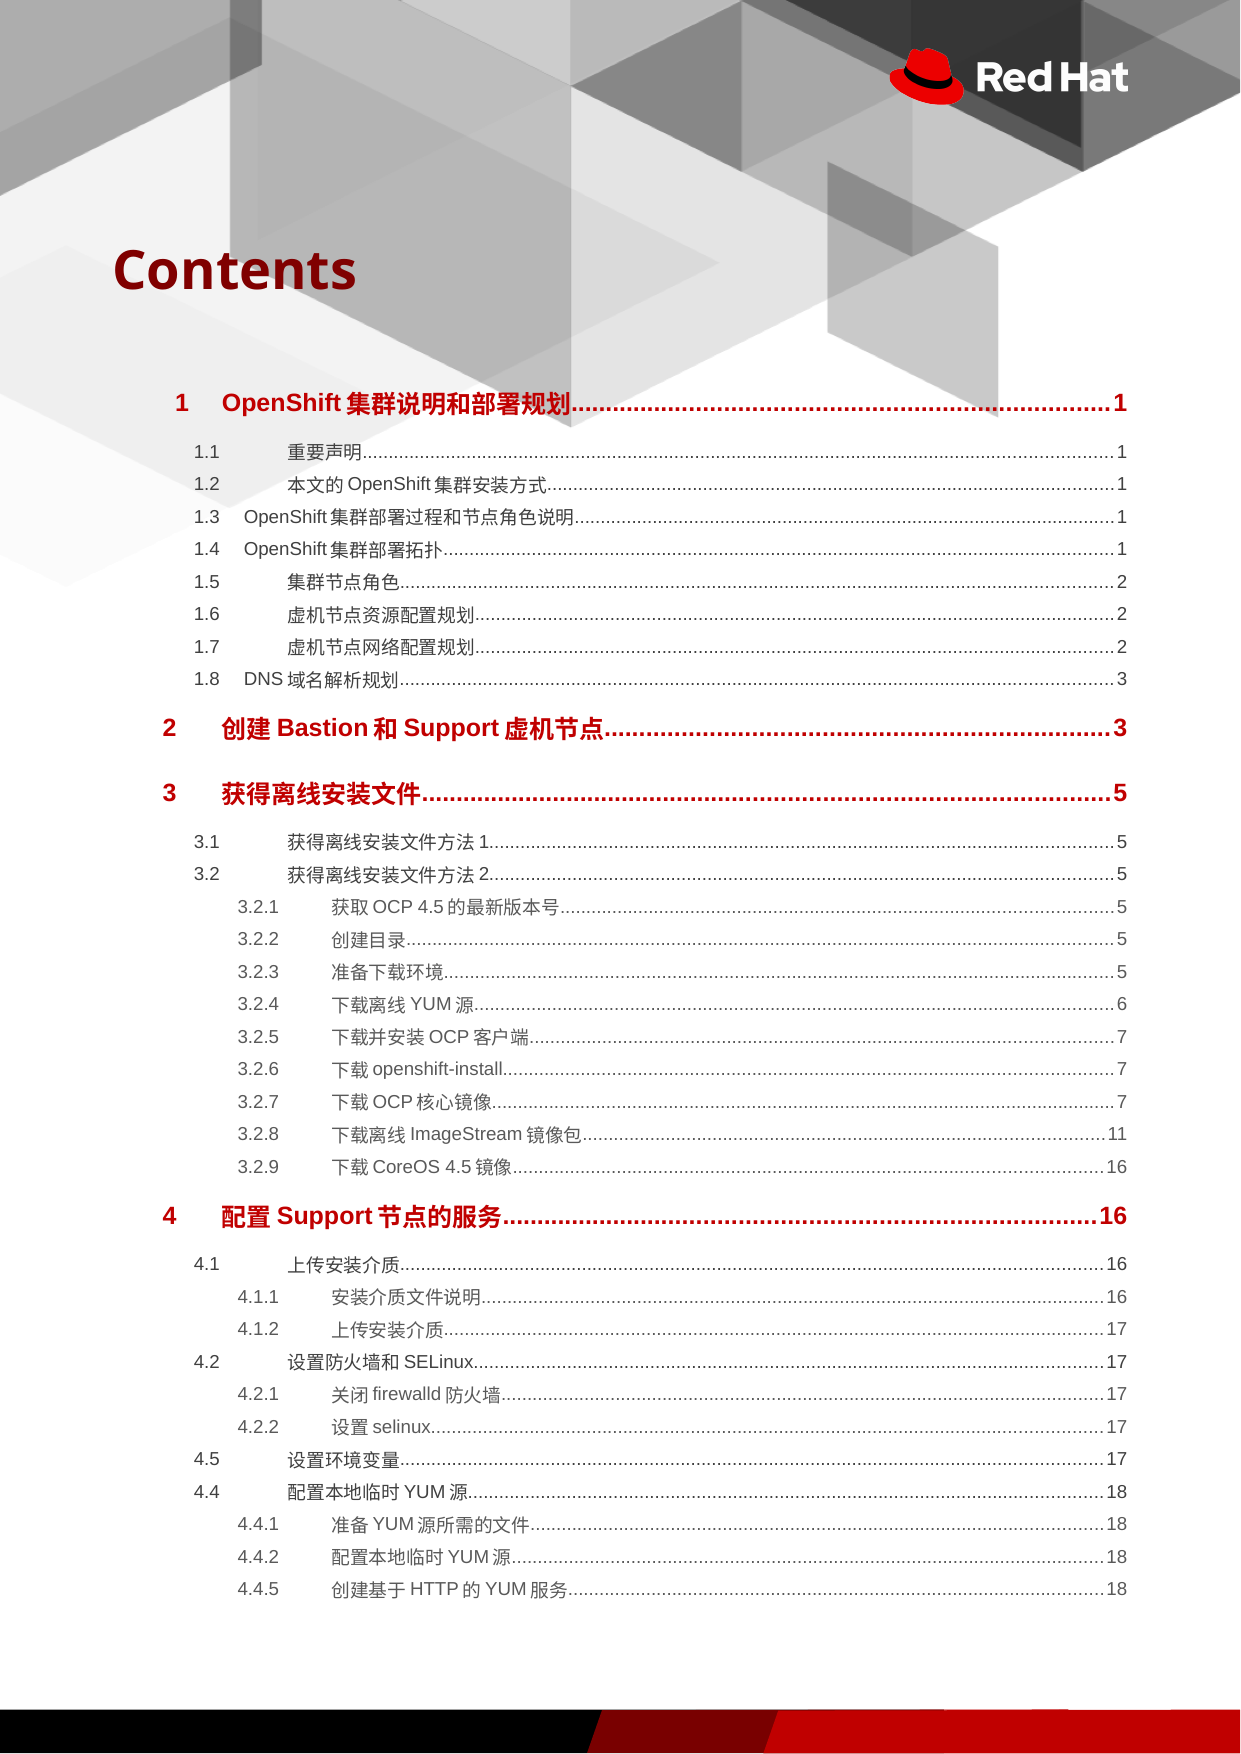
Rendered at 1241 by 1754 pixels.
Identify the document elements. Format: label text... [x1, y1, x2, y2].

text 1.3 OpenShift集群部署过程和节点角色说明 1 [156, 500, 1128, 533]
text 3 获得离线安装文件 5 [112, 760, 1128, 825]
text 1.8 DNS域名解析规划 3 [156, 663, 1128, 695]
text 1.5 集群节点角色 2 [156, 565, 1128, 598]
text 3.1 获得离线安装文件方法1 5 [156, 825, 1128, 858]
text 4.4.5 创建基于HTTP的YUM服务 18 [200, 1573, 1128, 1605]
text 3.2.7 下载OCP核心镜像 7 [200, 1085, 1128, 1118]
text 4.4.2 配置本地临时YUM源 18 [200, 1540, 1128, 1573]
text 3.2.4 下载离线YUM源 6 [200, 988, 1128, 1020]
text 4.1.1 安装介质文件说明 16 [200, 1280, 1128, 1313]
text 4.2.1 关闭firewalld防火墙 17 [200, 1378, 1128, 1410]
text 1.4 OpenShift集群部署拓扑 1 [156, 533, 1128, 565]
text 3.2 获得离线安装文件方法2 5 [156, 858, 1128, 890]
text 2 创建Bastion和Support虚机节点 3 [112, 695, 1128, 760]
text 4 配置Support节点的服务 16 [112, 1183, 1128, 1248]
text 3.2.3 准备下载环境 5 [200, 955, 1128, 988]
text 4.1.2 上传安装介质 17 [200, 1313, 1128, 1345]
text 4.4.1 准备YUM源所需的文件 18 [200, 1508, 1128, 1540]
text 3.2.2 创建目录 5 [200, 923, 1128, 955]
text 3.2.5 下载并安装OCP客户端 7 [200, 1020, 1128, 1053]
text 1.6 虚机节点资源配置规划 2 [156, 598, 1128, 630]
text 4.4 配置本地临时YUM源 18 [156, 1475, 1128, 1508]
text 1.7 虚机节点网络配置规划 2 [156, 630, 1128, 663]
text 4.5 设置环境变量 17 [156, 1443, 1128, 1475]
picture [889, 48, 1128, 105]
text 4.1 上传安装介质 16 [156, 1248, 1128, 1280]
text 1 OpenShift集群说明和部署规划 1 [112, 370, 1128, 435]
text 4.2 设置防火墙和SELinux 17 [156, 1345, 1128, 1378]
text 3.2.1 获取OCP 4.5的最新版本号 5 [200, 890, 1128, 923]
text 3.2.6 下载openshift-install 7 [200, 1053, 1128, 1085]
text 1.2 本文的OpenShift集群安装方式 1 [156, 468, 1128, 500]
text 3.2.8 下载离线ImageStream镜像包 11 [200, 1118, 1128, 1150]
text 1.1 重要声明 1 [156, 435, 1128, 468]
text 3.2.9 下载CoreOS 4.5镜像 16 [200, 1150, 1128, 1183]
text 4.2.2 设置selinux 17 [200, 1410, 1128, 1443]
text Contents [112, 220, 1128, 317]
